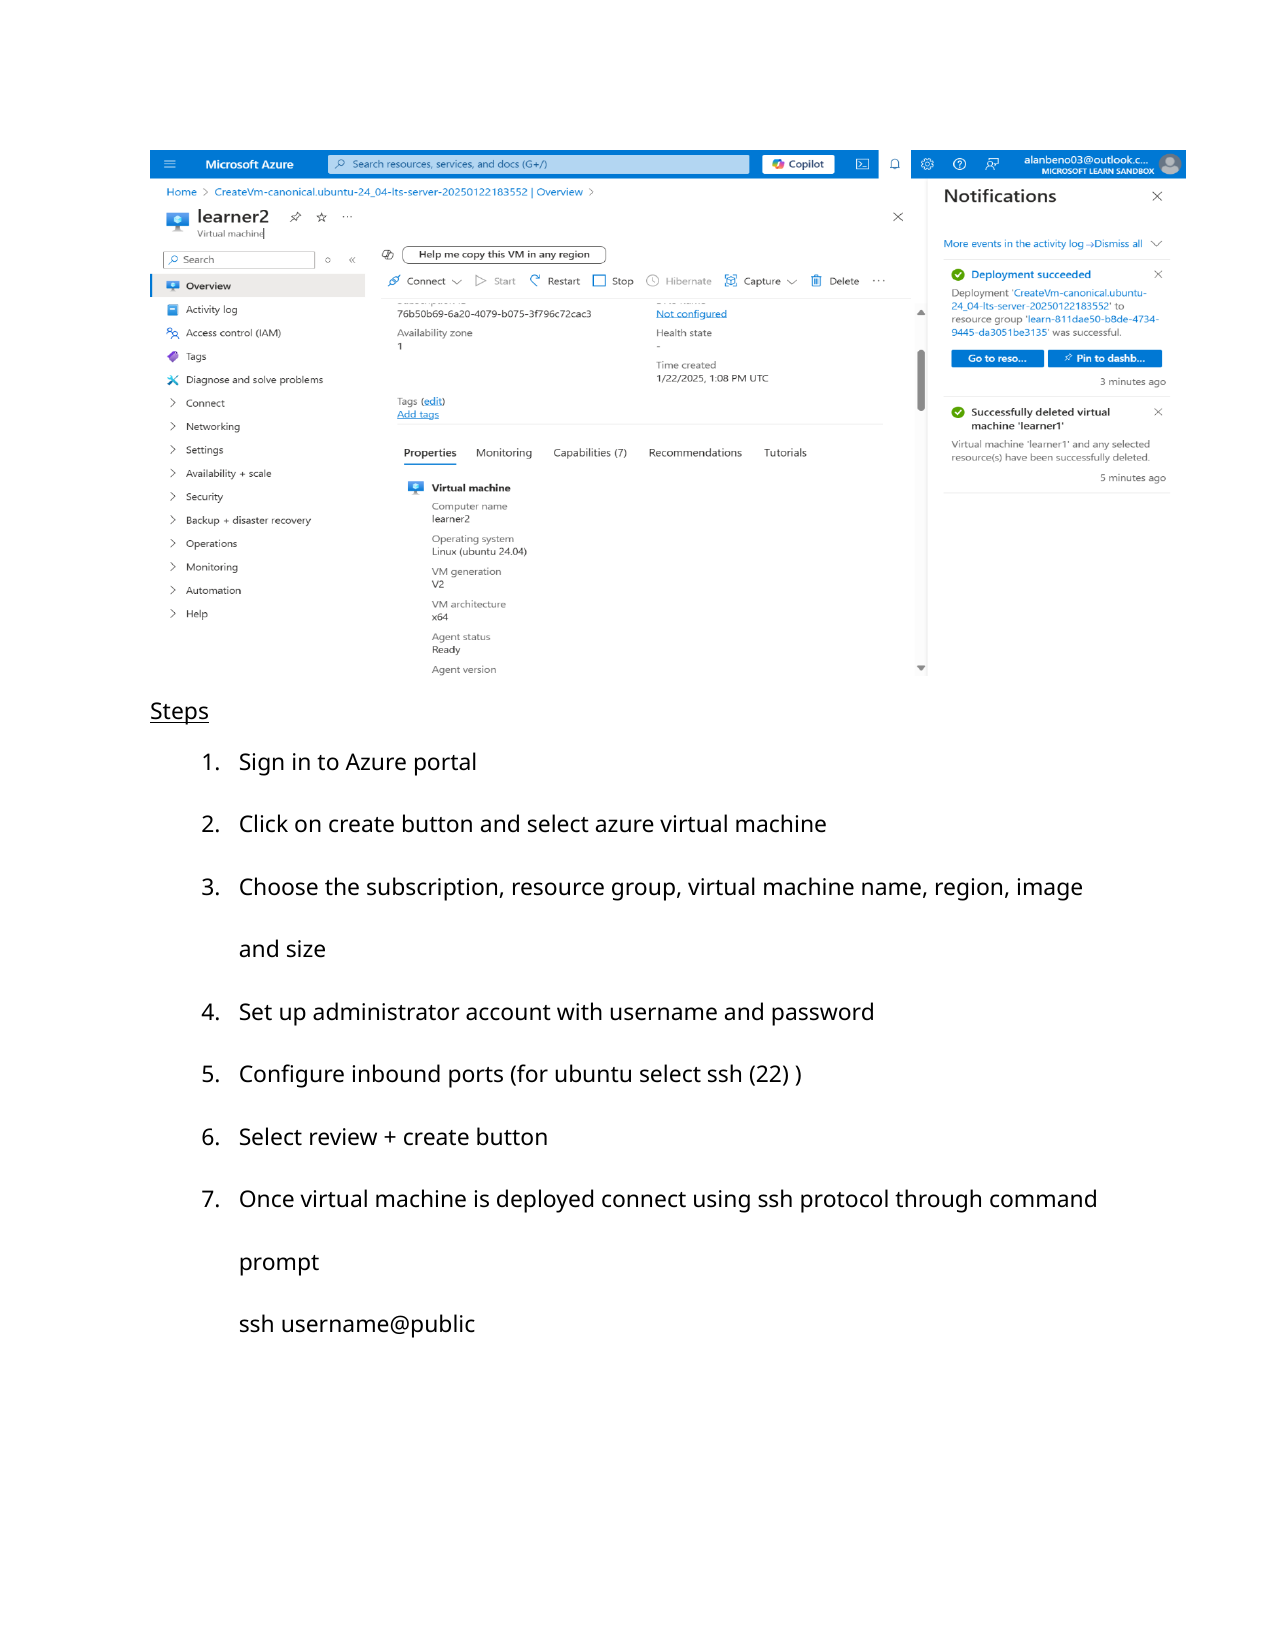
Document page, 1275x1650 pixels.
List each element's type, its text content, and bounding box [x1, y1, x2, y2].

picture [150, 150, 1186, 676]
list Choose the subscription, resource group, virtual machine name, region, image and size [201, 871, 1125, 964]
text Steps [150, 695, 1125, 726]
list Set up administrator account with username and password [201, 996, 1125, 1027]
list Configure inbound ports (for ubuntu select ssh (22) ) [201, 1058, 1125, 1089]
list Select review + create button [201, 1121, 1125, 1152]
list Click on create button and select azure virtual machine [201, 808, 1125, 839]
list Once virtual machine is deployed connect using ssh protocol through command prompt ssh username@public [201, 1183, 1125, 1339]
list Sign in to Azure portal [201, 746, 1125, 777]
